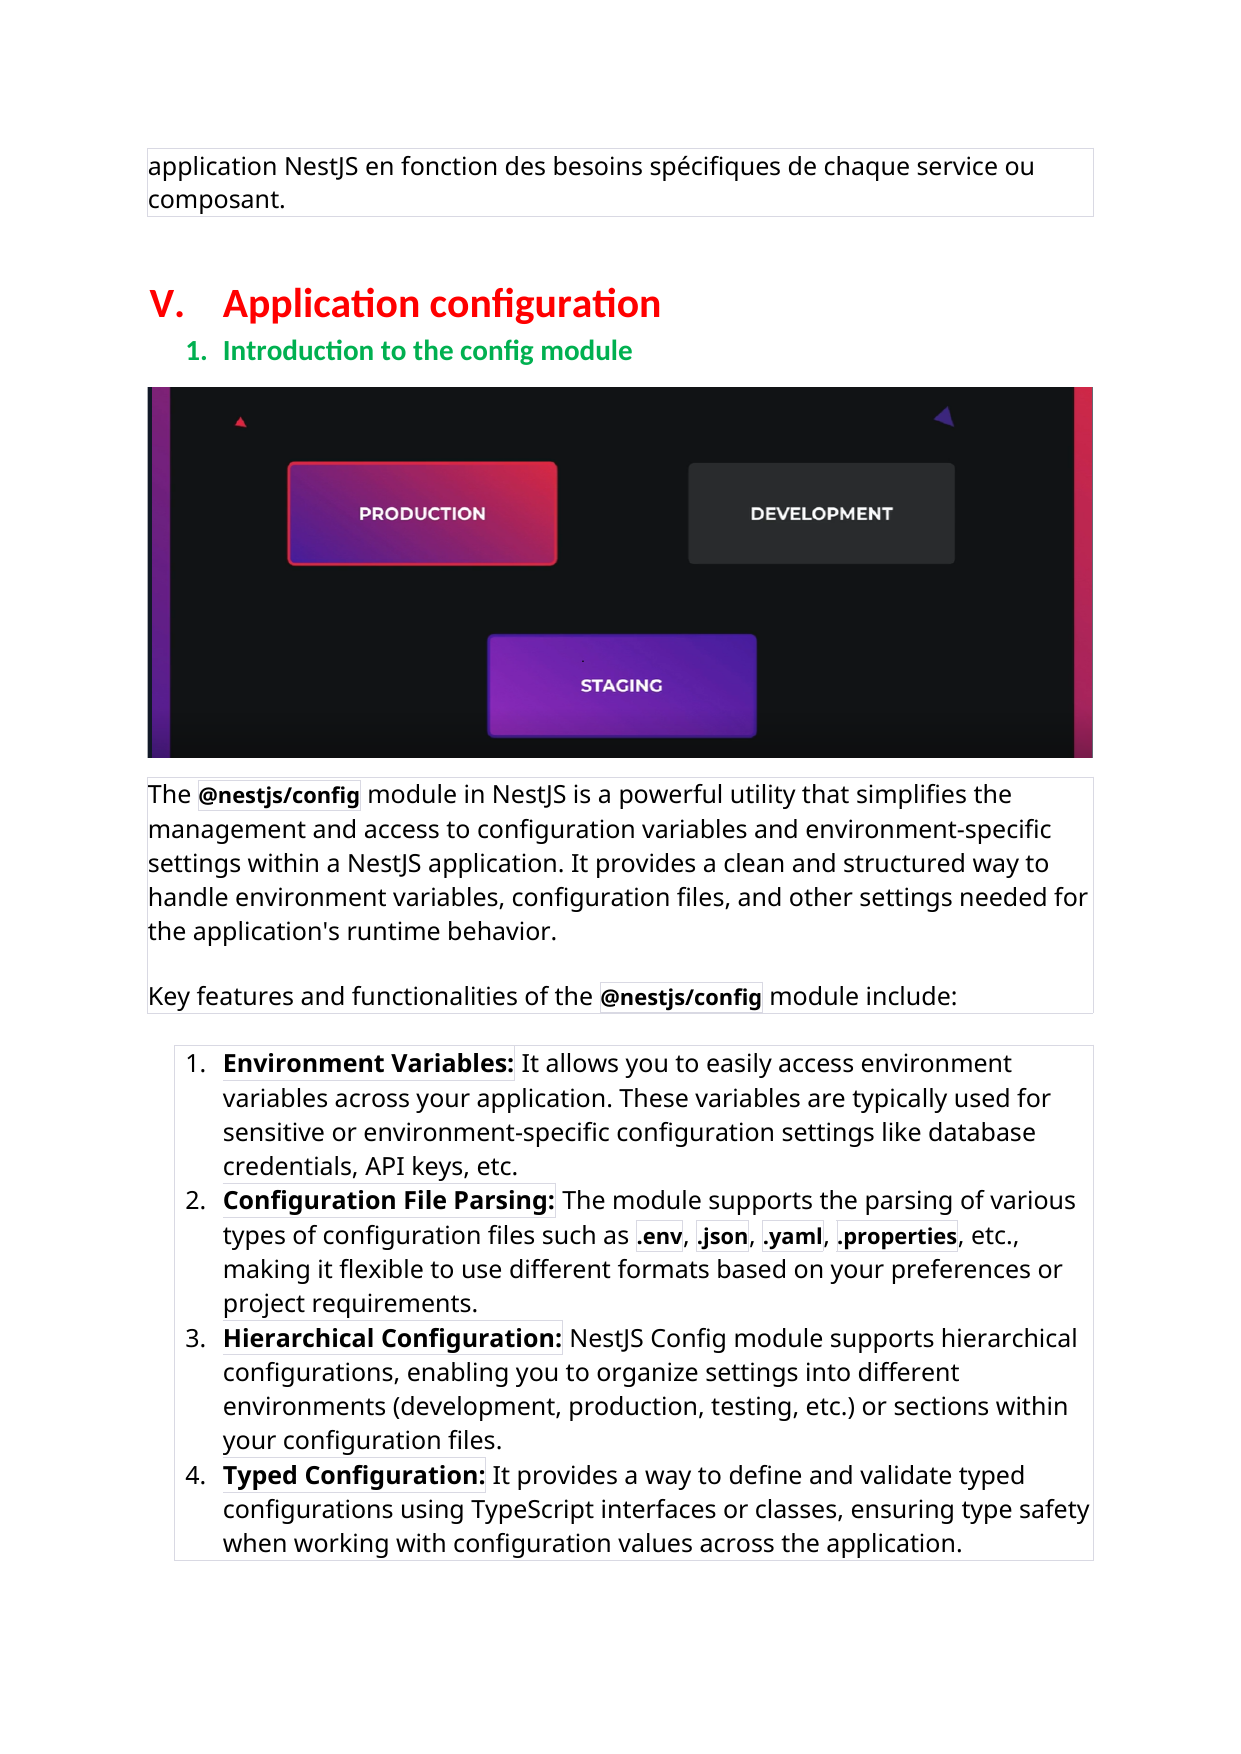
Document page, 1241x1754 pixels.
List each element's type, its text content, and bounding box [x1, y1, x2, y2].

list Configuration File Parsing: The module supports the parsing of various types of configuration files such as .env, .json, .yaml, .properties, etc., making it flexible to use different formats based on your preferences or project requirements. [175, 1182, 1093, 1319]
list Typed Configuration: It provides a way to define and validate typed configurations using TypeScript interfaces or classes, ensuring type safety when working with configuration values across the application. [175, 1456, 1093, 1560]
picture [147, 387, 1093, 758]
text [148, 149, 1093, 216]
text The @nestjs/config module in NestJS is a powerful utility that simplifies the management and access to configuration variables and environment-specific settings within a NestJS application. It provides a clean and structured way to handle environment variables, configuration files, and other settings needed for the application's runtime behavior. [148, 778, 1093, 947]
text Key features and functionalities of the @nestjs/config module include: [148, 978, 1093, 1013]
list Introduction to the config module [185, 332, 1093, 368]
list Environment Variables: It allows you to easily access environment variables across your application. These variables are typically used for sensitive or environment-specific configuration settings like database credentials, API keys, etc. [175, 1046, 1093, 1182]
list Hierarchical Configuration: NestJS Config module supports hierarchical configurations, enabling you to organize settings into different environments (development, production, testing, etc.) or sections within your configuration files. [175, 1319, 1093, 1456]
list Application configuration [185, 277, 1093, 328]
